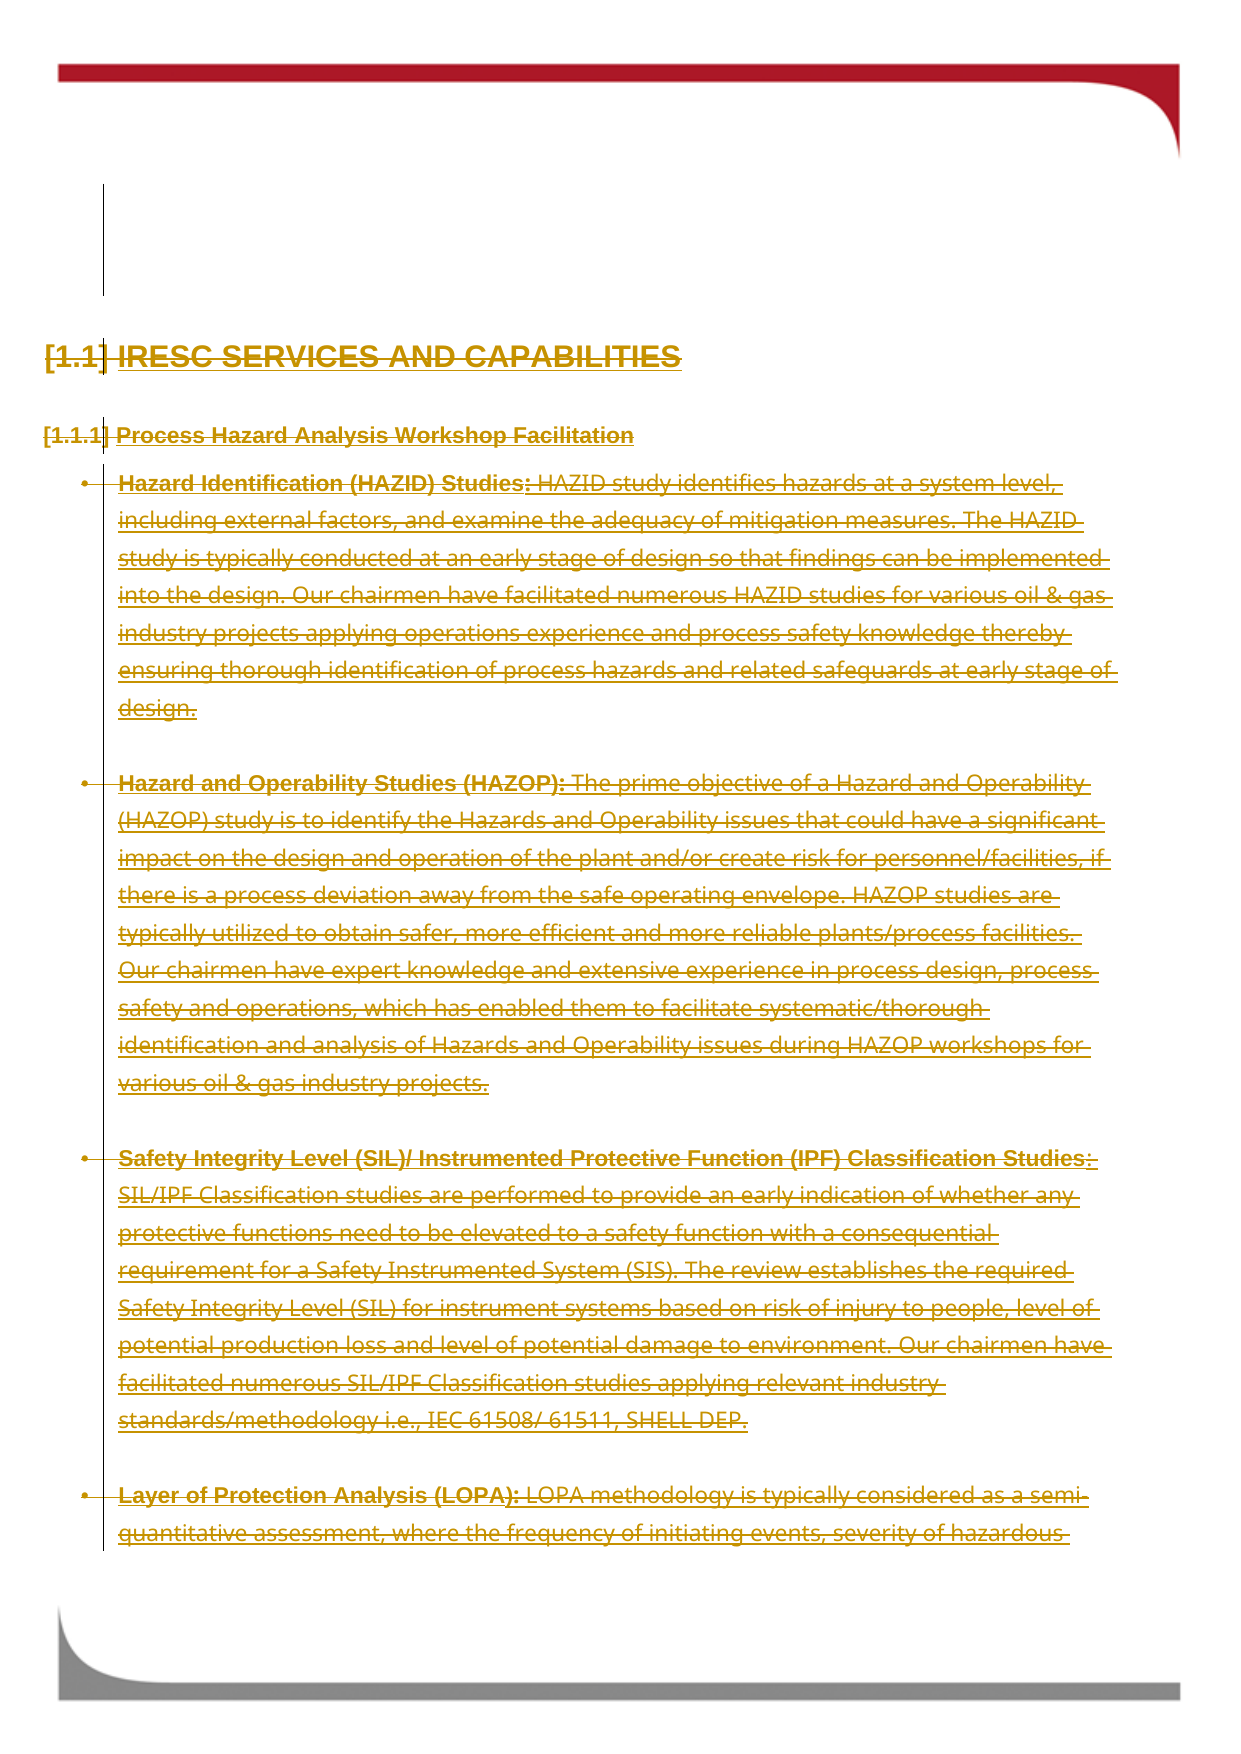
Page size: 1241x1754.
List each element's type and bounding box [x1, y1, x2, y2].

picture [0, 6, 1241, 185]
picture [0, 1564, 1240, 1754]
